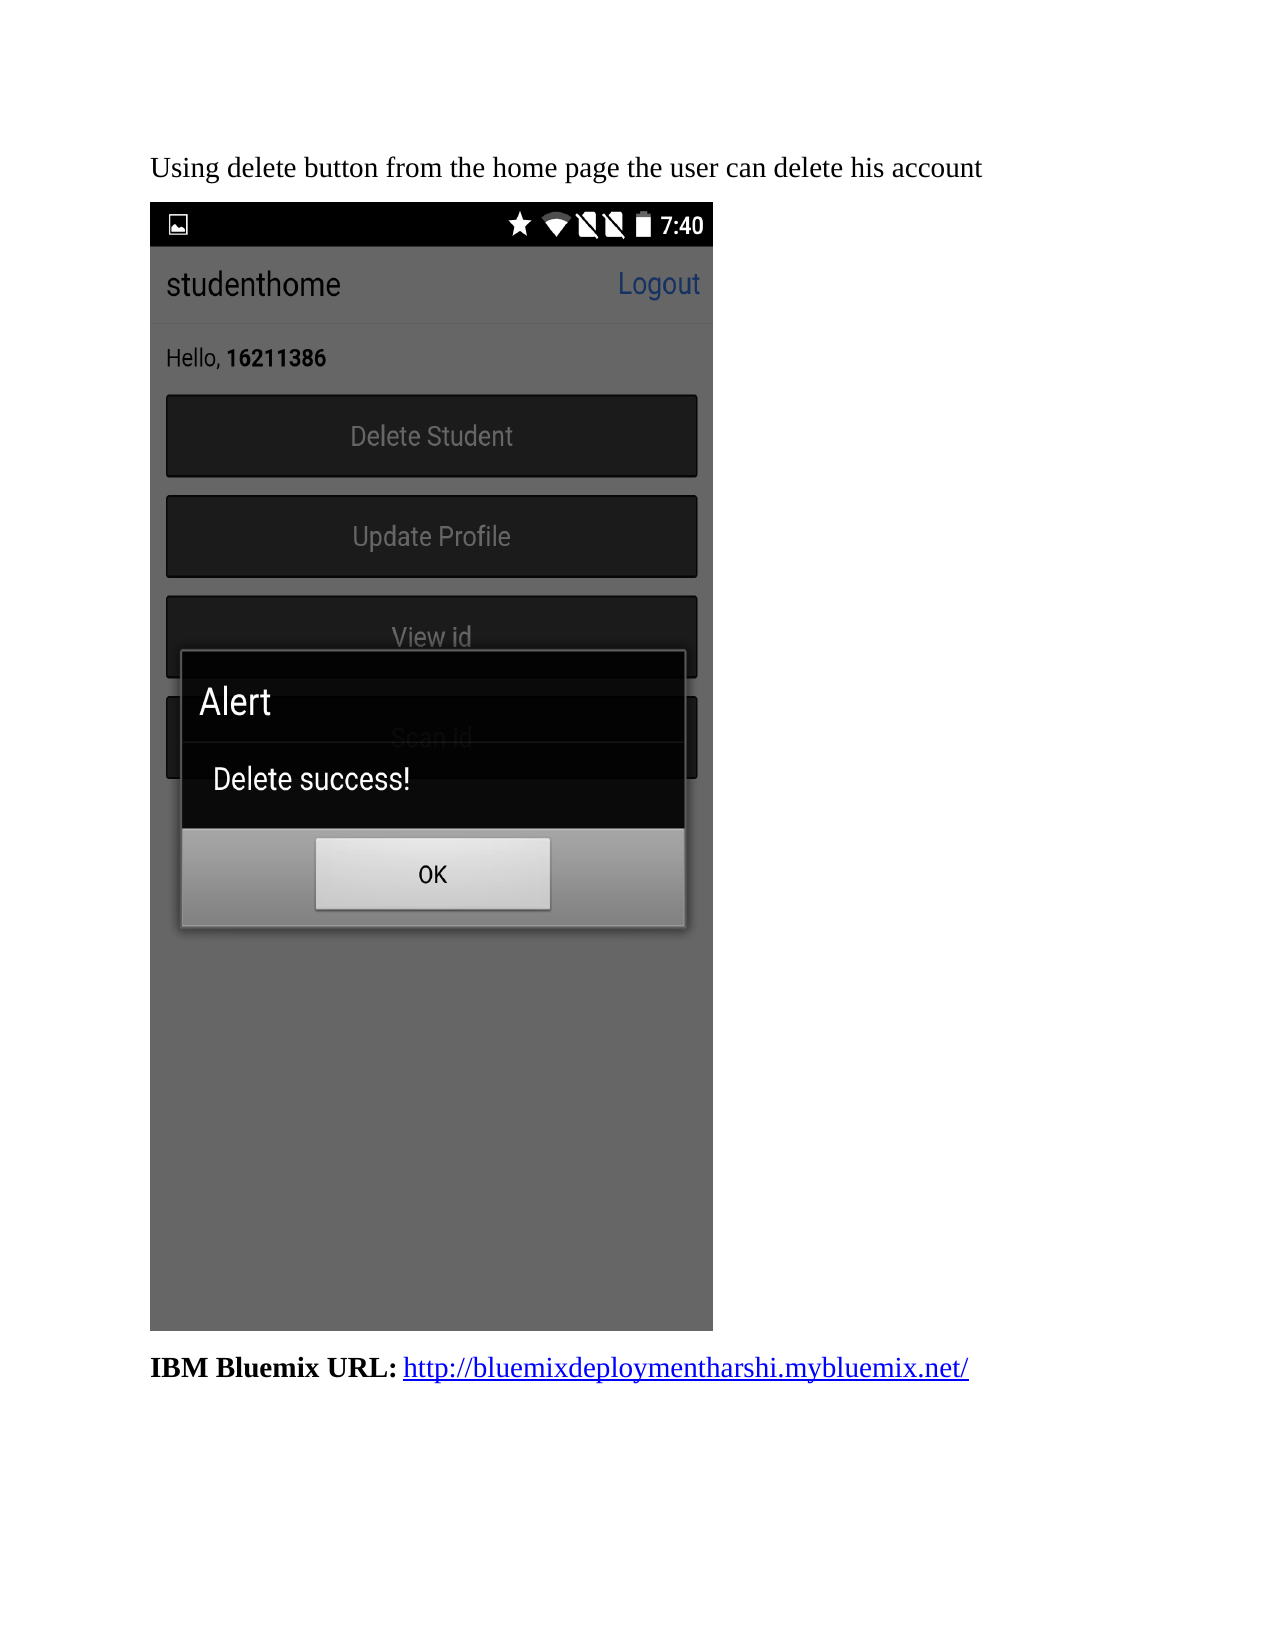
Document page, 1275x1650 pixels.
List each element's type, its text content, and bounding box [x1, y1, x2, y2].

picture [150, 202, 713, 1331]
text Using delete button from the home page the user can delete his account [150, 150, 1125, 183]
text IBM Bluemix URL: http://bluemixdeploymentharshi.mybluemix.net/ [150, 1350, 1125, 1383]
